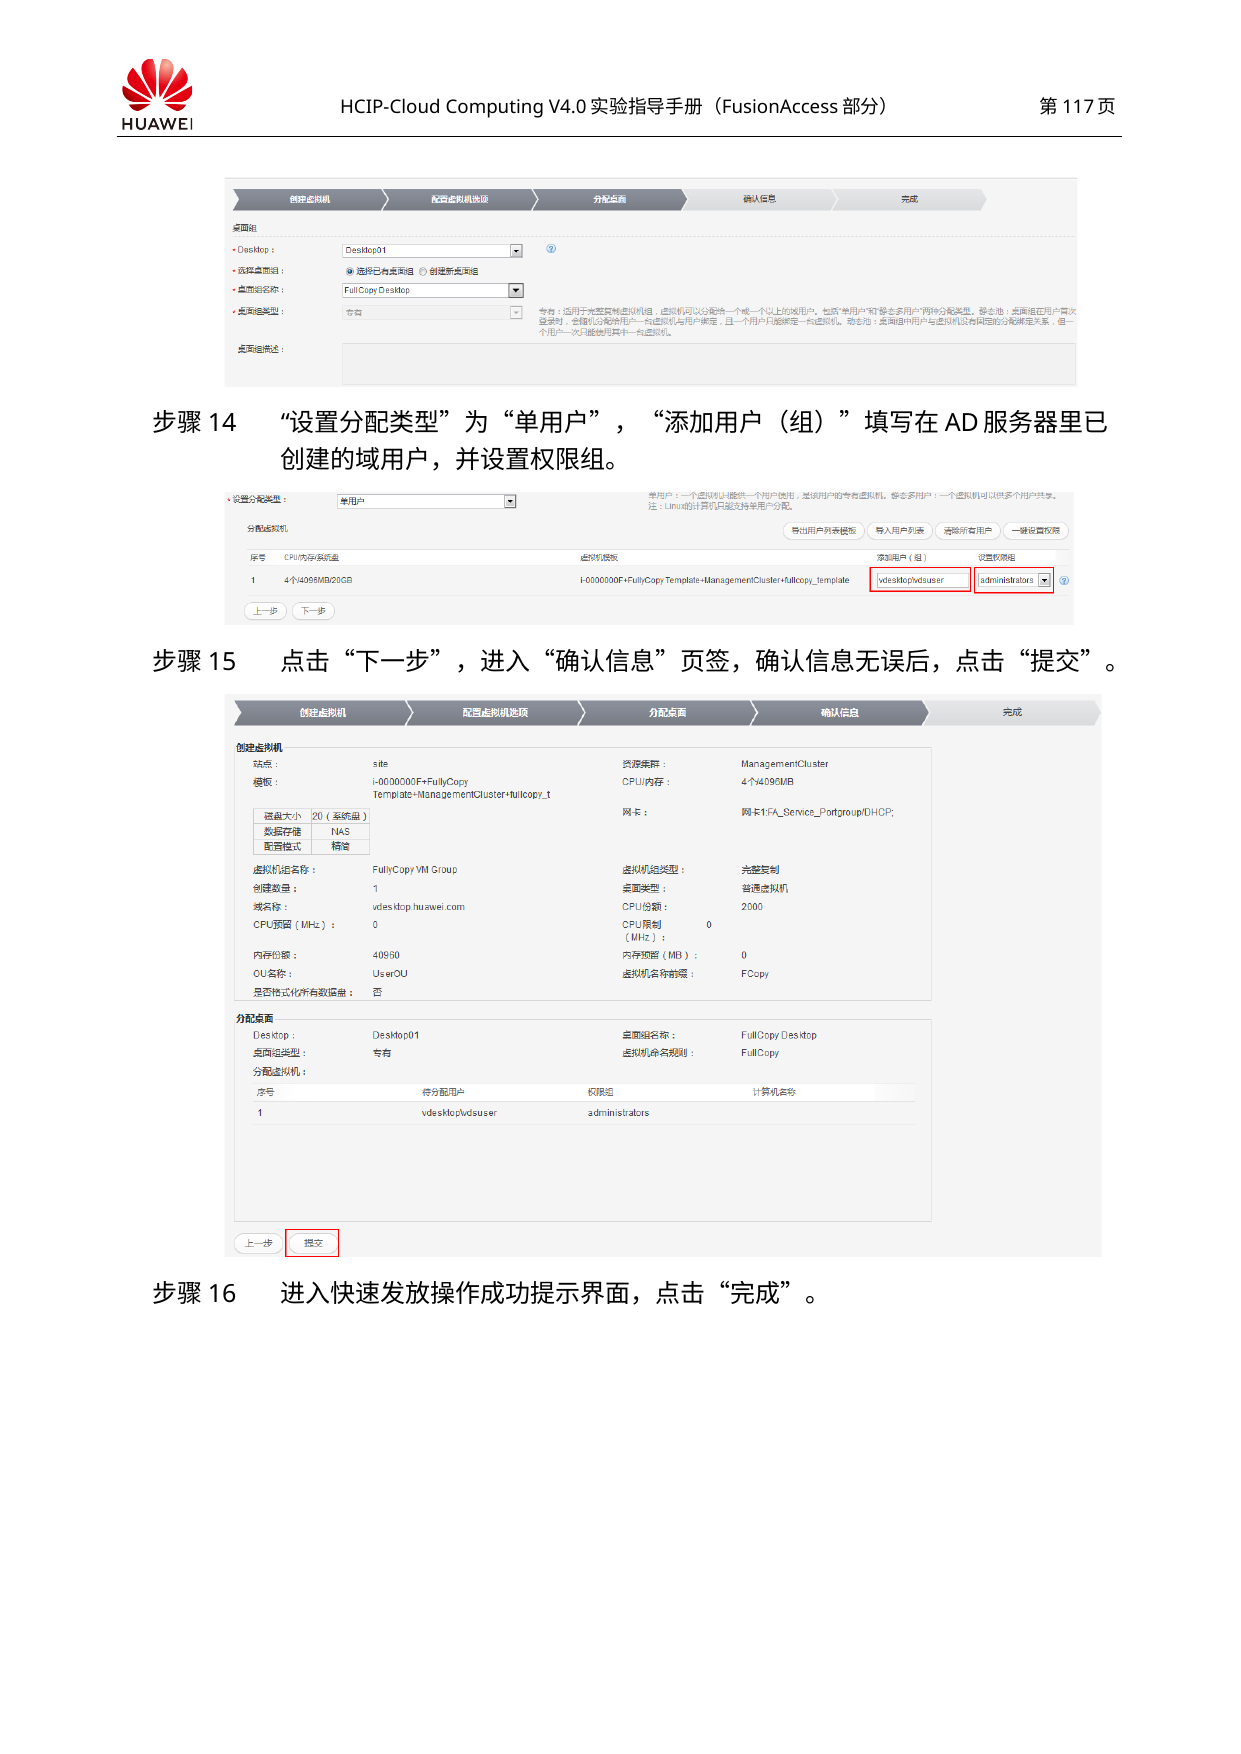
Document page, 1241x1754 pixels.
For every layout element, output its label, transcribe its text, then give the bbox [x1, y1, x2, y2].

picture [122, 59, 193, 130]
text 进入快速发放操作成功提示界面，点击“完成”。 [236, 1273, 1122, 1309]
picture [224, 177, 1078, 387]
picture [224, 492, 1074, 625]
picture [224, 694, 1102, 1257]
text 点击“下一步”，进入“确认信息”页签，确认信息无误后，点击“提交”。 [236, 641, 1122, 677]
text “设置分配类型”为“单用户”，“添加用户（组）”填写在AD服务器里已创建的域用户，并设置权限组。 [236, 403, 1122, 475]
